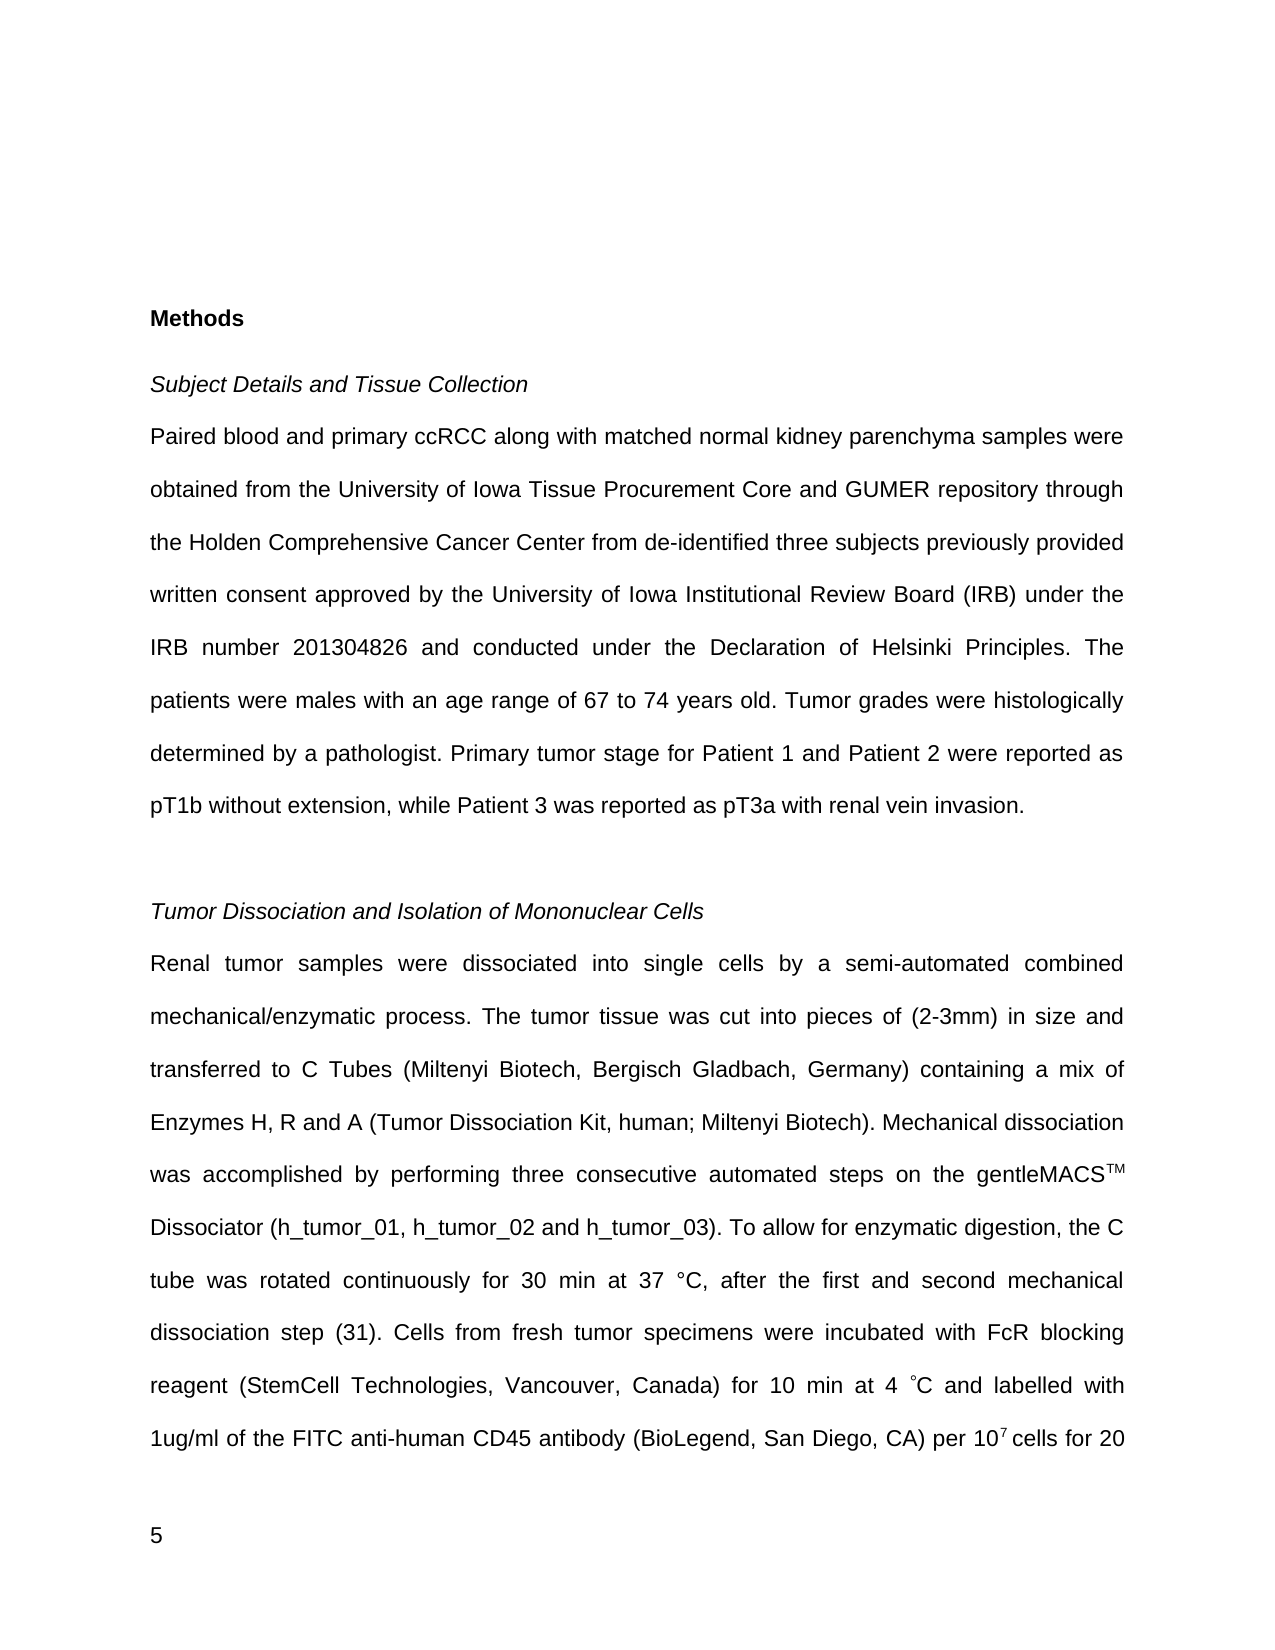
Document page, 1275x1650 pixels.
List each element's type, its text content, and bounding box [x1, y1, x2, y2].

text Subject Details and Tissue Collection [150, 371, 1125, 397]
text Methods [150, 305, 1125, 332]
text Tumor Dissociation and Isolation of Mononuclear Cells [150, 898, 1125, 924]
text Paired blood and primary ccRCC along with matched normal kidney parenchyma samples were obtained from the University of Iowa Tissue Procurement Core and GUMER repository through the Holden Comprehensive Cancer Center from de-identified three subjects previously provided written consent approved by the University of Iowa Institutional Review Board (IRB) under the IRB number 201304826 and conducted under the Declaration of Helsinki Principles. The patients were males with an age range of 67 to 74 years old. Tumor grades were histologically determined by a pathologist. Primary tumor stage for Patient 1 and Patient 2 were reported as pT1b without extension, while Patient 3 was reported as pT3a with renal vein invasion. [150, 423, 1125, 819]
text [150, 950, 1125, 1451]
